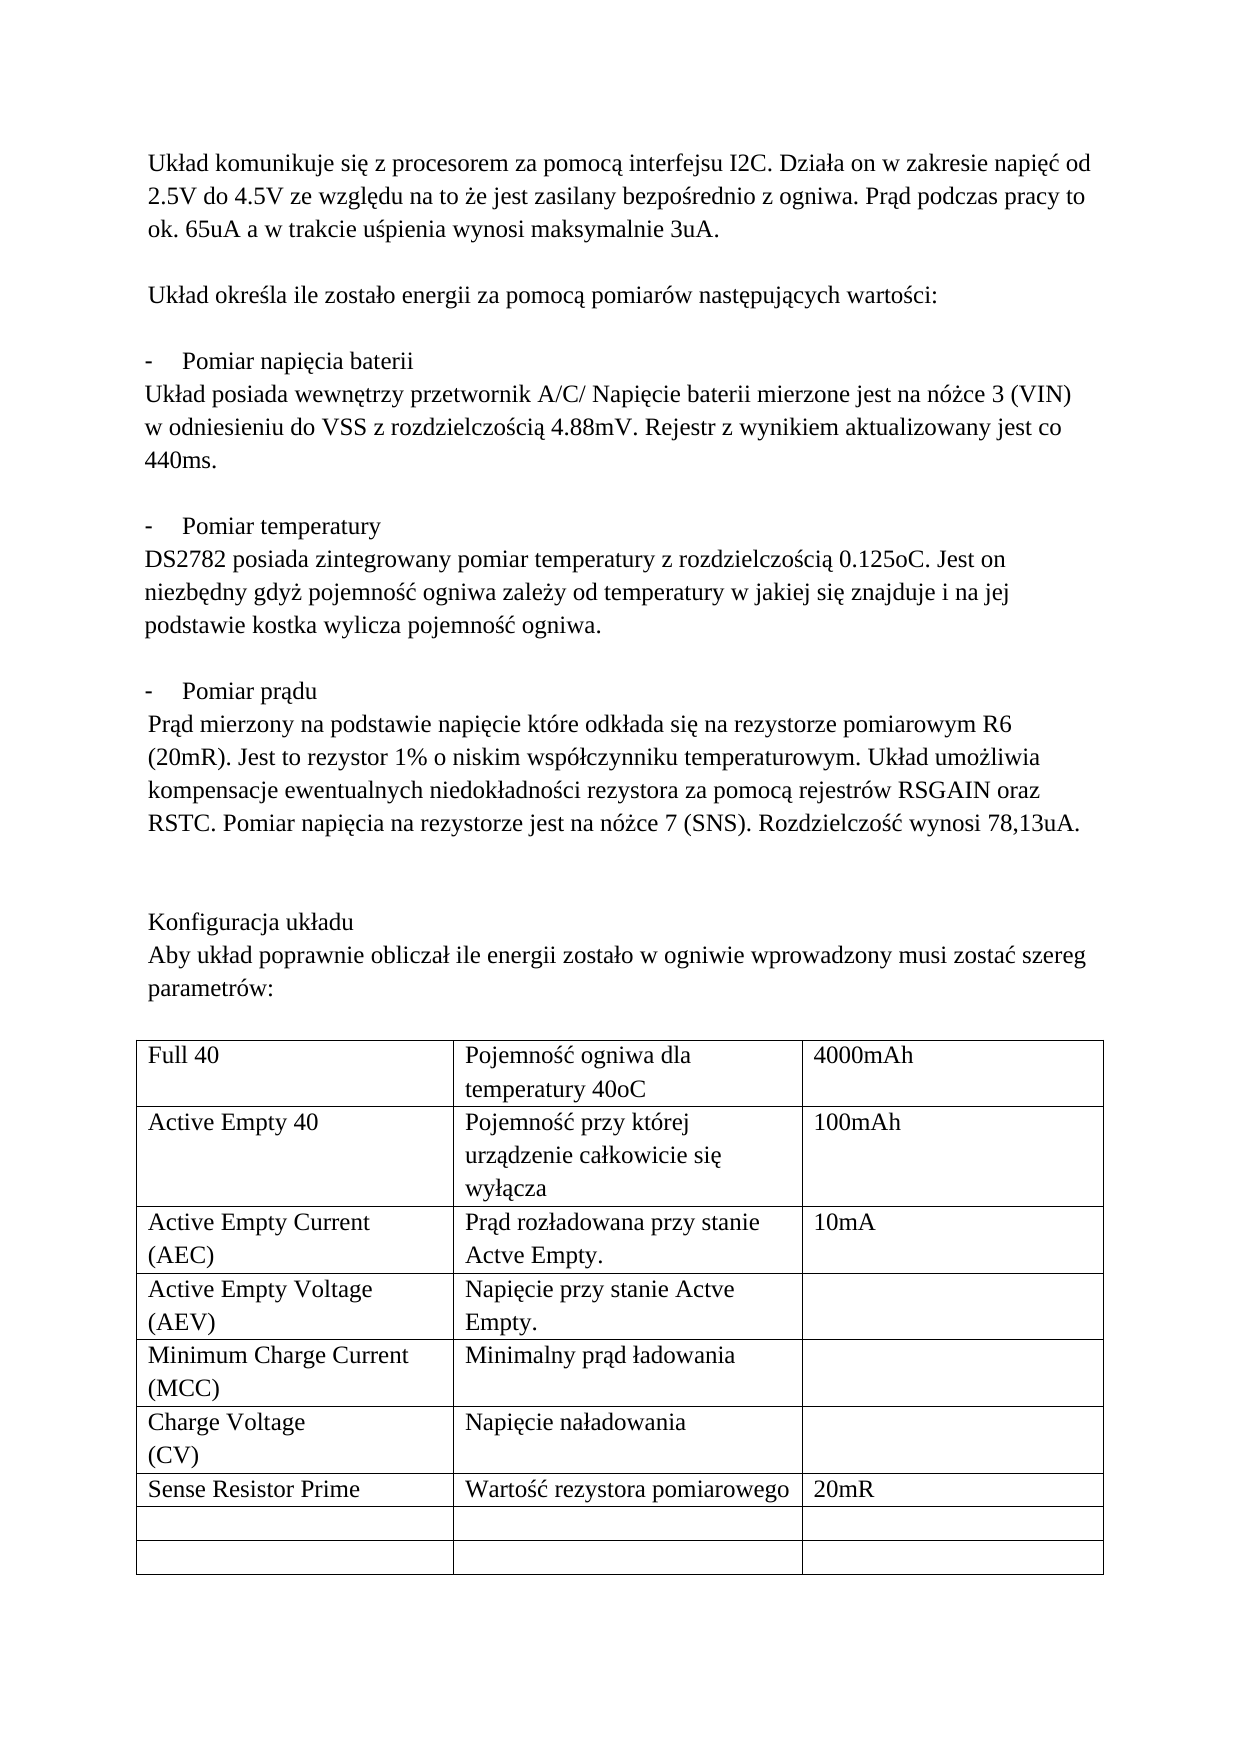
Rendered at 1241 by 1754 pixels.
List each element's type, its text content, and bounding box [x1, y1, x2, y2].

table_header 4000mAh [803, 1041, 1103, 1106]
table_cell [137, 1507, 453, 1540]
text Aby układ poprawnie obliczał ile energii zostało w ogniwie wprowadzony musi zostać szereg parametrów: [148, 941, 1092, 1002]
table_cell Active Empty 40 [137, 1107, 453, 1206]
table_header Full 40 [137, 1041, 453, 1106]
text Układ posiada wewnętrzy przetwornik A/C/ Napięcie baterii mierzone jest na nóżce 3 (VIN) w odniesieniu do VSS z rozdzielczością 4.88mV. Rejestr z wynikiem aktualizowany jest co 440ms. [144, 379, 1092, 474]
text Układ komunikuje się z procesorem za pomocą interfejsu I2C. Działa on w zakresie napięć od 2.5V do 4.5V ze względu na to że jest zasilany bezpośrednio z ogniwa. Prąd podczas pracy to ok. 65uA a w trakcie uśpienia wynosi maksymalnie 3uA. [148, 148, 1092, 242]
table_cell [803, 1541, 1103, 1574]
table_cell [454, 1541, 802, 1574]
text DS2782 posiada zintegrowany pomiar temperatury z rozdzielczością 0.125oC. Jest on niezbędny gdyż pojemność ogniwa zależy od temperatury w jakiej się znajduje i na jej podstawie kostka wylicza pojemność ogniwa. [144, 544, 1092, 639]
table_cell 100mAh [803, 1107, 1103, 1206]
text Układ określa ile zostało energii za pomocą pomiarów następujących wartości: [148, 280, 1092, 308]
table_cell Pojemność przy której urządzenie całkowicie się wyłącza [454, 1107, 802, 1206]
table_cell Minimalny prąd ładowania [454, 1340, 802, 1406]
list Pomiar napięcia baterii [144, 346, 1092, 375]
table_cell Napięcie przy stanie Actve Empty. [454, 1274, 802, 1339]
list Pomiar prądu [144, 676, 1092, 705]
table_cell 20mR [803, 1474, 1103, 1506]
table_cell Minimum Charge Current (MCC) [137, 1340, 453, 1406]
table_cell Active Empty Voltage (AEV) [137, 1274, 453, 1339]
list Pomiar temperatury [144, 511, 1092, 540]
table_cell [803, 1340, 1103, 1406]
table_cell [454, 1507, 802, 1540]
table_cell 10mA [803, 1207, 1103, 1273]
table_cell Sense Resistor Prime [137, 1474, 453, 1506]
table_cell Wartość rezystora pomiarowego [454, 1474, 802, 1506]
table_cell Prąd rozładowana przy stanie Actve Empty. [454, 1207, 802, 1273]
table_cell [137, 1541, 453, 1574]
table_header Pojemność ogniwa dla temperatury 40oC [454, 1041, 802, 1106]
text Prąd mierzony na podstawie napięcie które odkłada się na rezystorze pomiarowym R6 (20mR). Jest to rezystor 1% o niskim współczynniku temperaturowym. Układ umożliwia kompensacje ewentualnych niedokładności rezystora za pomocą rejestrów RSGAIN oraz RSTC. Pomiar napięcia na rezystorze jest na nóżce 7 (SNS). Rozdzielczość wynosi 78,13uA. [148, 709, 1092, 837]
table_cell [803, 1407, 1103, 1473]
text Konfiguracja układu [148, 907, 1092, 936]
table_cell [803, 1507, 1103, 1540]
table_cell Napięcie naładowania [454, 1407, 802, 1473]
table_cell Active Empty Current (AEC) [137, 1207, 453, 1273]
table_cell Charge Voltage (CV) [137, 1407, 453, 1473]
table_cell [803, 1274, 1103, 1339]
